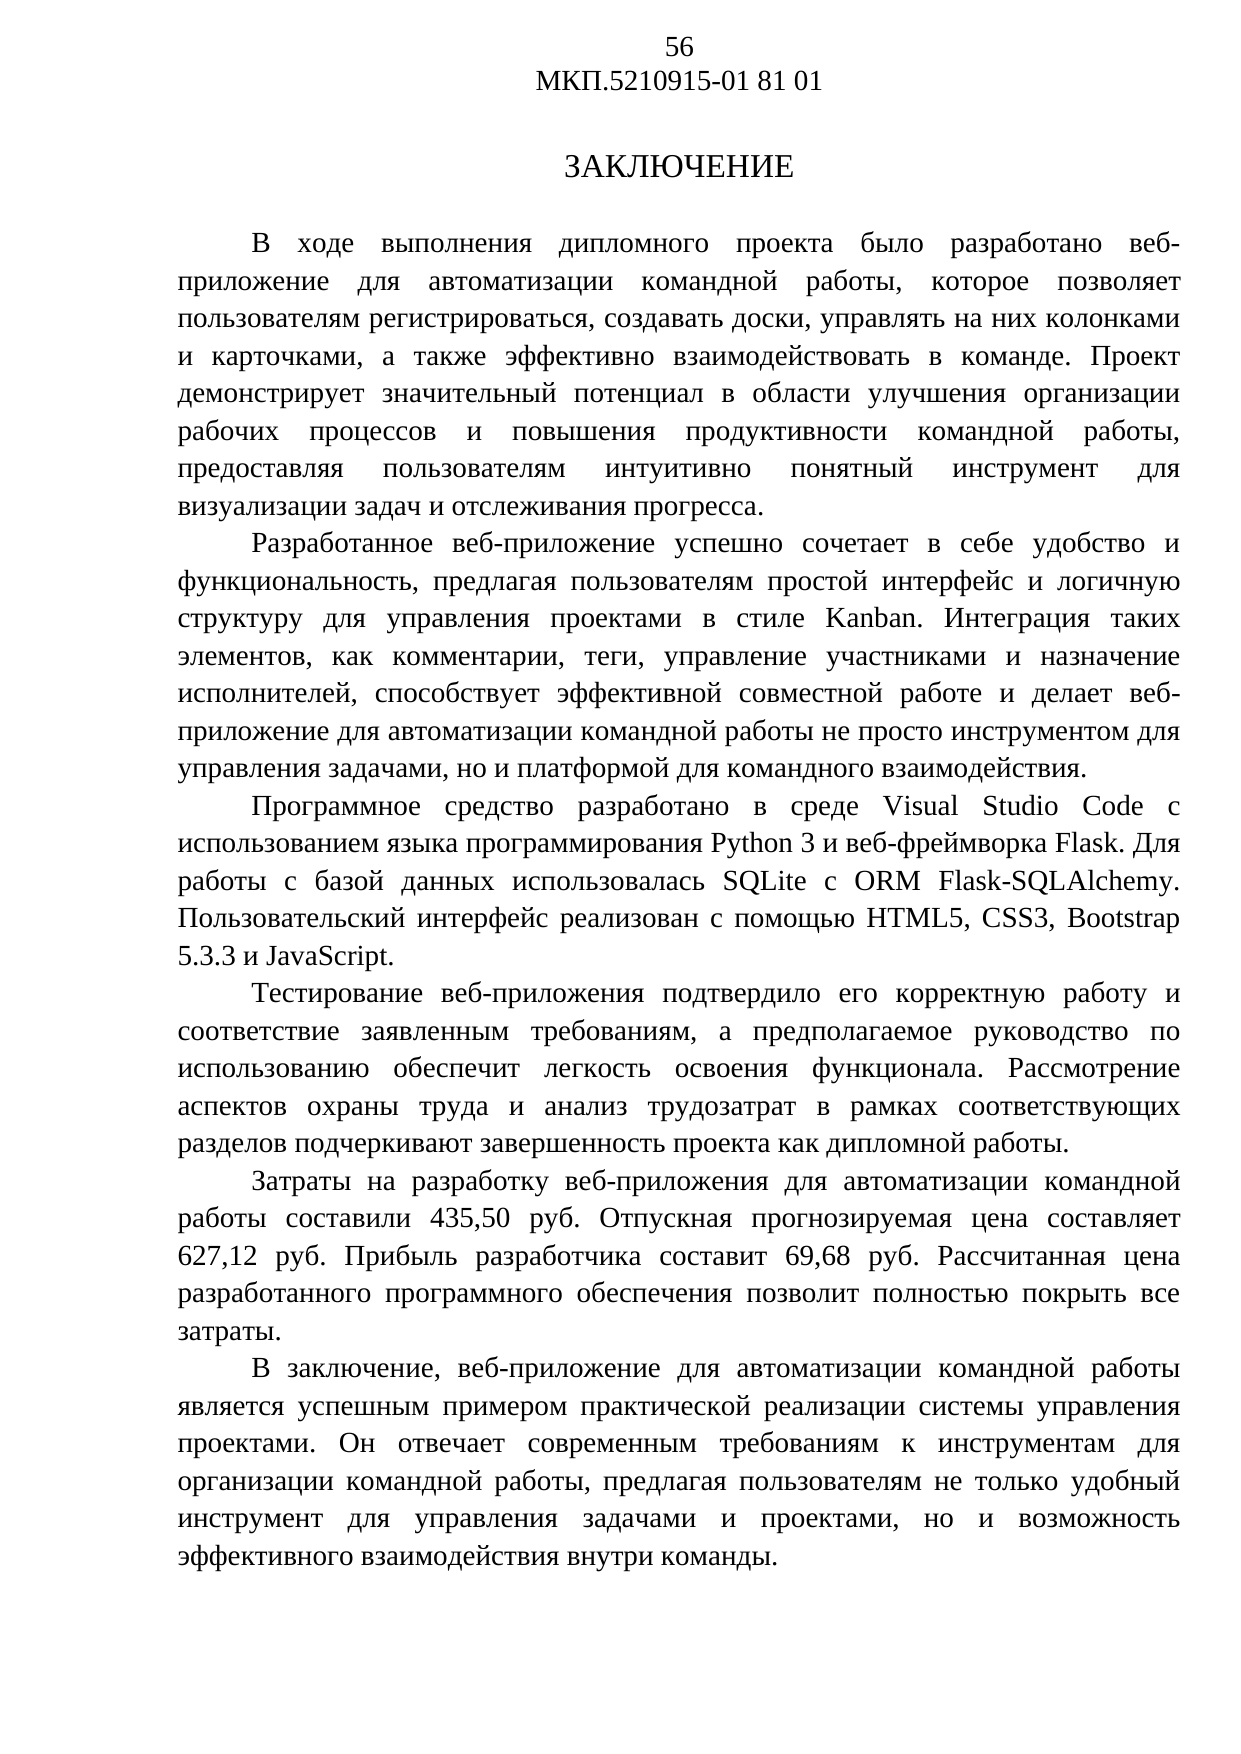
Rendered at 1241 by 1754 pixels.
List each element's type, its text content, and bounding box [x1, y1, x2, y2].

text Тестирование веб-приложения подтвердило его корректную работу и соответствие заявленным требованиям, а предполагаемое руководство по использованию обеспечит легкость освоения функционала. Рассмотрение аспектов охраны труда и анализ трудозатрат в рамках соответствующих разделов подчеркивают завершенность проекта как дипломной работы. [177, 973, 1181, 1160]
text В ходе выполнения дипломного проекта было разработано веб-приложение для автоматизации командной работы, которое позволяет пользователям регистрироваться, создавать доски, управлять на них колонками и карточками, а также эффективно взаимодействовать в команде. Проект демонстрирует значительный потенциал в области улучшения организации рабочих процессов и повышения продуктивности командной работы, предоставляя пользователям интуитивно понятный инструмент для визуализации задач и отслеживания прогресса. [177, 223, 1181, 523]
text В заключение, веб-приложение для автоматизации командной работы является успешным примером практической реализации системы управления проектами. Он отвечает современным требованиям к инструментам для организации командной работы, предлагая пользователям не только удобный инструмент для управления задачами и проектами, но и возможность эффективного взаимодействия внутри команды. [177, 1348, 1181, 1573]
subtitle ЗАКЛЮЧЕНИЕ [177, 148, 1181, 185]
text Программное средство разработано в среде Visual Studio Code с использованием языка программирования Python 3 и веб-фреймворка Flask. Для работы с базой данных использовалась SQLite с ORM Flask-SQLAlchemy. Пользовательский интерфейс реализован с помощью HTML5, CSS3, Bootstrap 5.3.3 и JavaScript. [177, 785, 1181, 973]
text Затраты на разработку веб-приложения для автоматизации командной работы составили 435,50 руб. Отпускная прогнозируемая цена составляет 627,12 руб. Прибыль разработчика составит 69,68 руб. Рассчитанная цена разработанного программного обеспечения позволит полностью покрыть все затраты. [177, 1160, 1181, 1348]
text Разработанное веб-приложение успешно сочетает в себе удобство и функциональность, предлагая пользователям простой интерфейс и логичную структуру для управления проектами в стиле Kanban. Интеграция таких элементов, как комментарии, теги, управление участниками и назначение исполнителей, способствует эффективной совместной работе и делает веб-приложение для автоматизации командной работы не просто инструментом для управления задачами, но и платформой для командного взаимодействия. [177, 523, 1181, 785]
